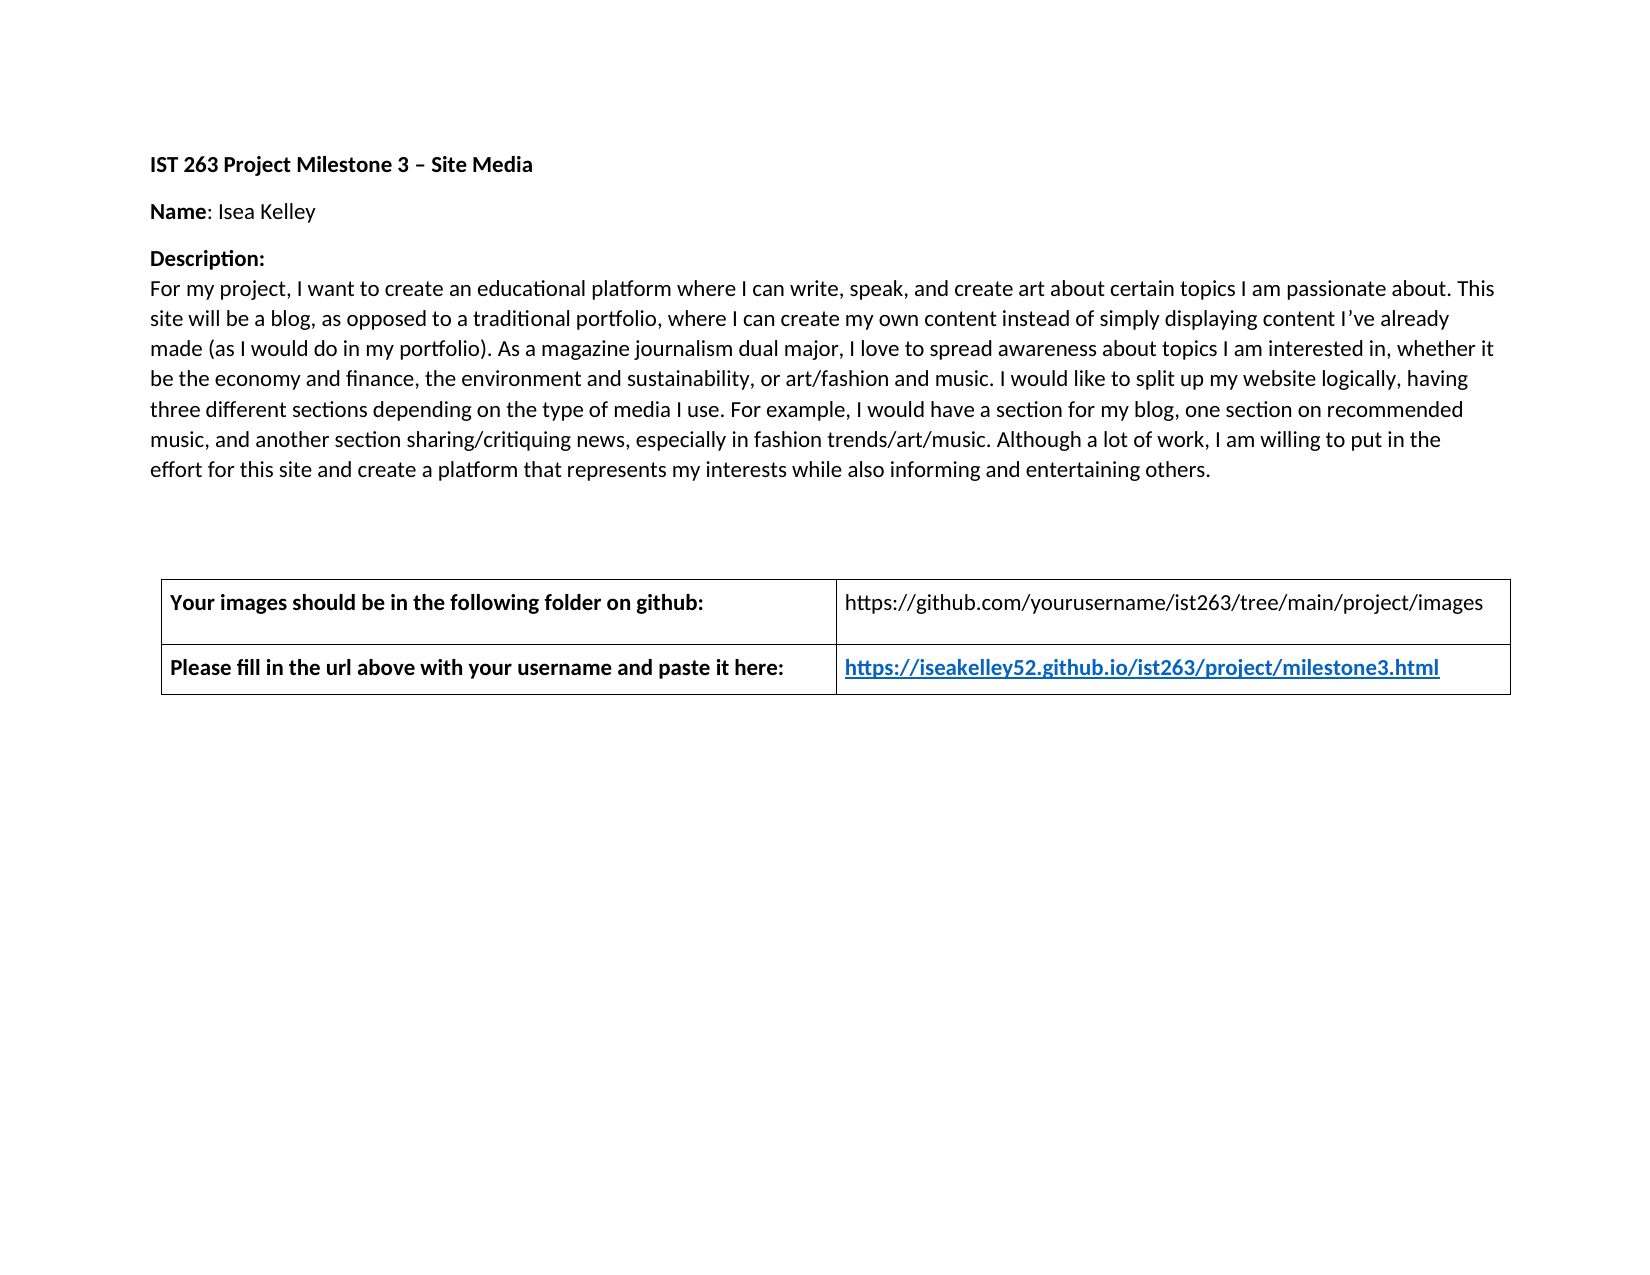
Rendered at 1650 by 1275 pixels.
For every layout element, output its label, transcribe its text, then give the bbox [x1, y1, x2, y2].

text Name: Isea Kelley [150, 197, 1500, 225]
table_header https://github.com/yourusername/ist263/tree/main/project/images [837, 580, 1510, 644]
text IST 263 Project Milestone 3 – Site Media [150, 150, 1500, 178]
table_header Your images should be in the following folder on github: [162, 580, 836, 644]
text Description: For my project, I want to create an educational platform where I can write, speak, and create art about certain topics I am passionate about. This site will be a blog, as opposed to a traditional portfolio, where I can create my own content instead of simply displaying content I’ve already made (as I would do in my portfolio). As a magazine journalism dual major, I love to spread awareness about topics I am interested in, whether it be the economy and finance, the environment and sustainability, or art/fashion and music. I would like to split up my website logically, having three different sections depending on the type of media I use. For example, I would have a section for my blog, one section on recommended music, and another section sharing/critiquing news, especially in fashion trends/art/music. Although a lot of work, I am willing to put in the effort for this site and create a platform that represents my interests while also informing and entertaining others. [150, 244, 1500, 483]
table_cell https://iseakelley52.github.io/ist263/project/milestone3.html [837, 645, 1510, 694]
table_cell Please fill in the url above with your username and paste it here: [162, 645, 836, 694]
